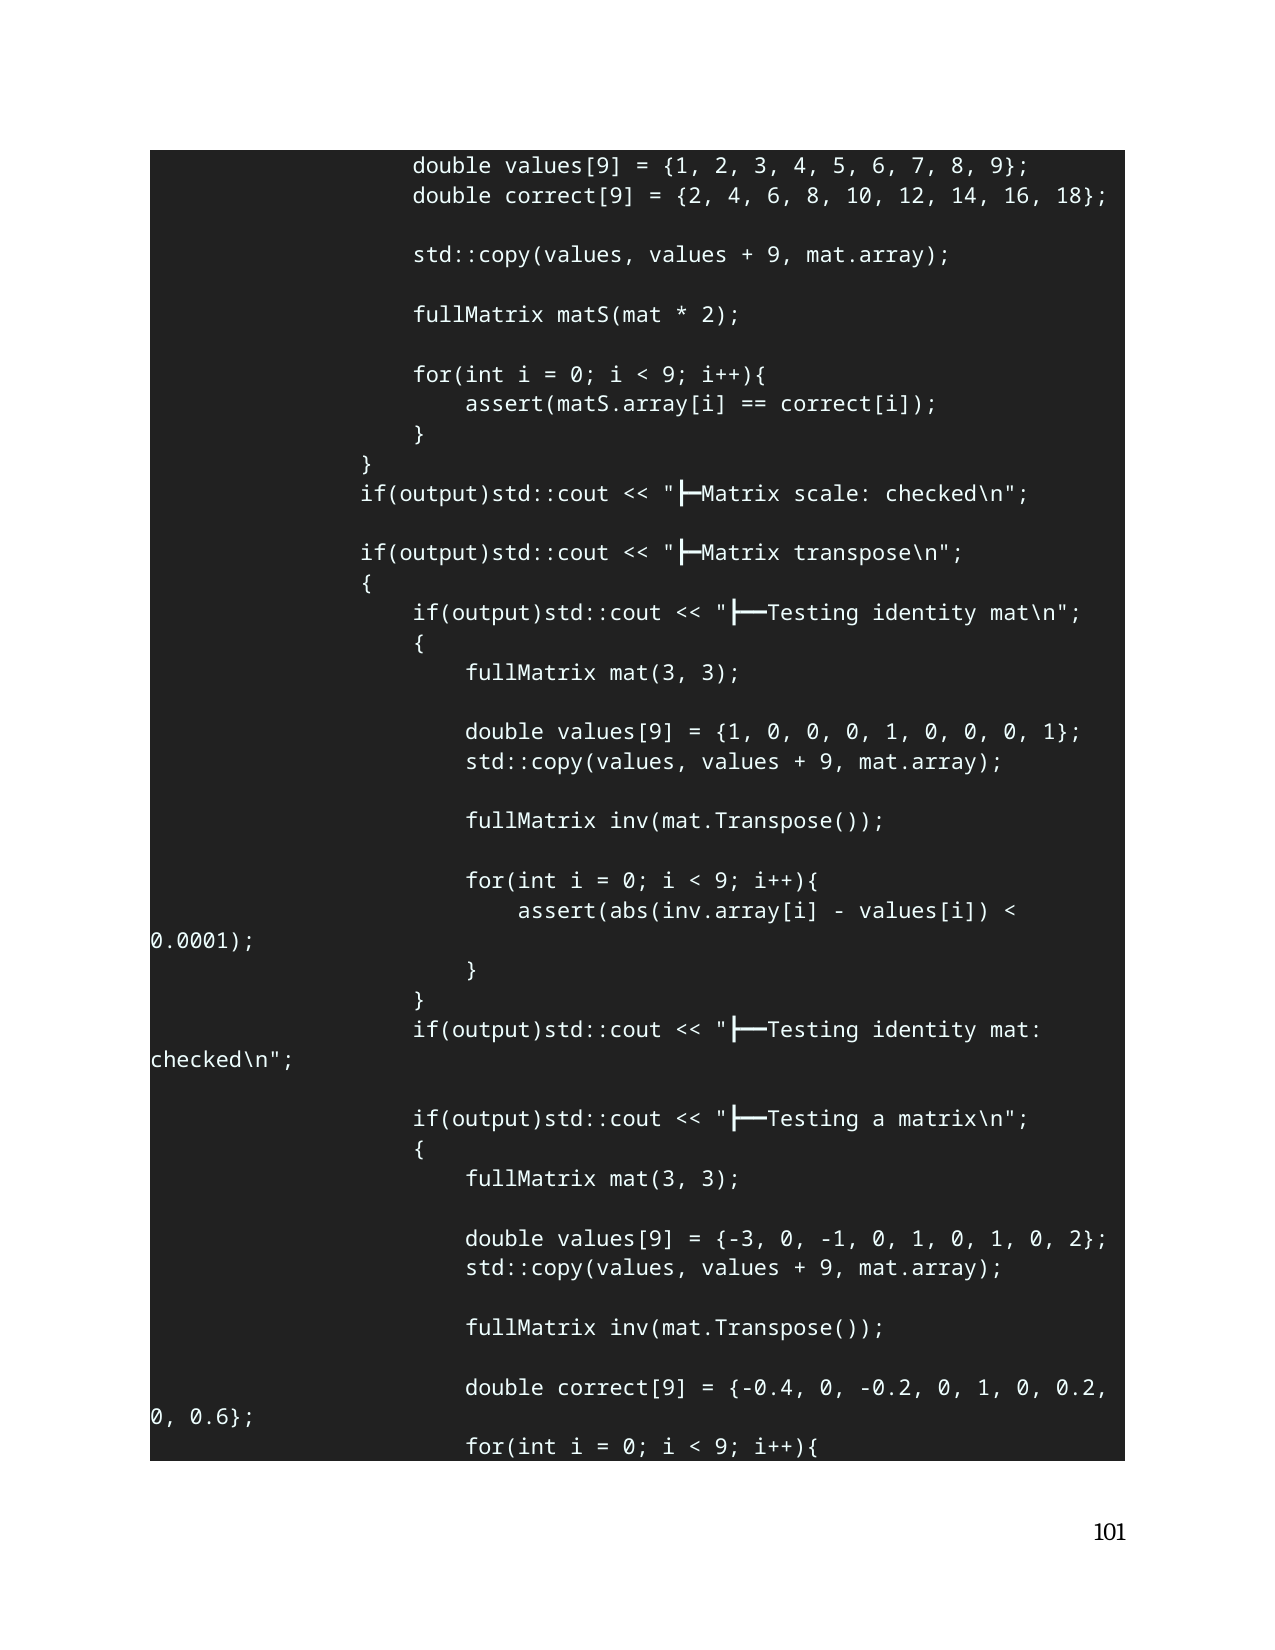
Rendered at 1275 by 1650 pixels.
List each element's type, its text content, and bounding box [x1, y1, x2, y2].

text for(int i = 0; i < 9; i++){ [150, 1431, 1125, 1461]
text double values[9] = {-3, 0, -1, 0, 1, 0, 1, 0, 2}; [150, 1222, 1125, 1252]
text fullMatrix mat(3, 3); [150, 656, 1125, 686]
text std::copy(values, values + 9, mat.array); [150, 239, 1125, 269]
text for(int i = 0; i < 9; i++){ [150, 865, 1125, 895]
text double values[9] = {1, 0, 0, 0, 1, 0, 0, 0, 1}; [150, 716, 1125, 746]
text std::copy(values, values + 9, mat.array); [150, 746, 1125, 776]
text } [150, 418, 1125, 448]
text fullMatrix mat(3, 3); [150, 1163, 1125, 1193]
text if(output)std::cout << "┣━Matrix transpose\n"; [150, 537, 1125, 567]
text fullMatrix inv(mat.Transpose()); [150, 1312, 1125, 1342]
text std::copy(values, values + 9, mat.array); [150, 1252, 1125, 1282]
text fullMatrix inv(mat.Transpose()); [150, 805, 1125, 835]
text { [150, 567, 1125, 597]
text { [150, 627, 1125, 656]
text } [150, 954, 1125, 984]
text double correct[9] = {-0.4, 0, -0.2, 0, 1, 0, 0.2, 0, 0.6}; [150, 1371, 1125, 1431]
text } [150, 448, 1125, 478]
text double values[9] = {1, 2, 3, 4, 5, 6, 7, 8, 9}; [150, 150, 1125, 180]
text fullMatrix matS(mat * 2); [150, 299, 1125, 329]
text { [150, 1133, 1125, 1163]
text double correct[9] = {2, 4, 6, 8, 10, 12, 14, 16, 18}; [150, 180, 1125, 209]
text } [150, 984, 1125, 1014]
text if(output)std::cout << "┣━━Testing identity mat\n"; [150, 597, 1125, 627]
text if(output)std::cout << "┣━━Testing identity mat: checked\n"; [150, 1014, 1125, 1073]
text if(output)std::cout << "┣━━Testing a matrix\n"; [150, 1103, 1125, 1133]
text for(int i = 0; i < 9; i++){ [150, 358, 1125, 388]
text assert(matS.array[i] == correct[i]); [150, 388, 1125, 418]
text assert(abs(inv.array[i] - values[i]) < 0.0001); [150, 895, 1125, 954]
text if(output)std::cout << "┣━Matrix scale: checked\n"; [150, 478, 1125, 507]
